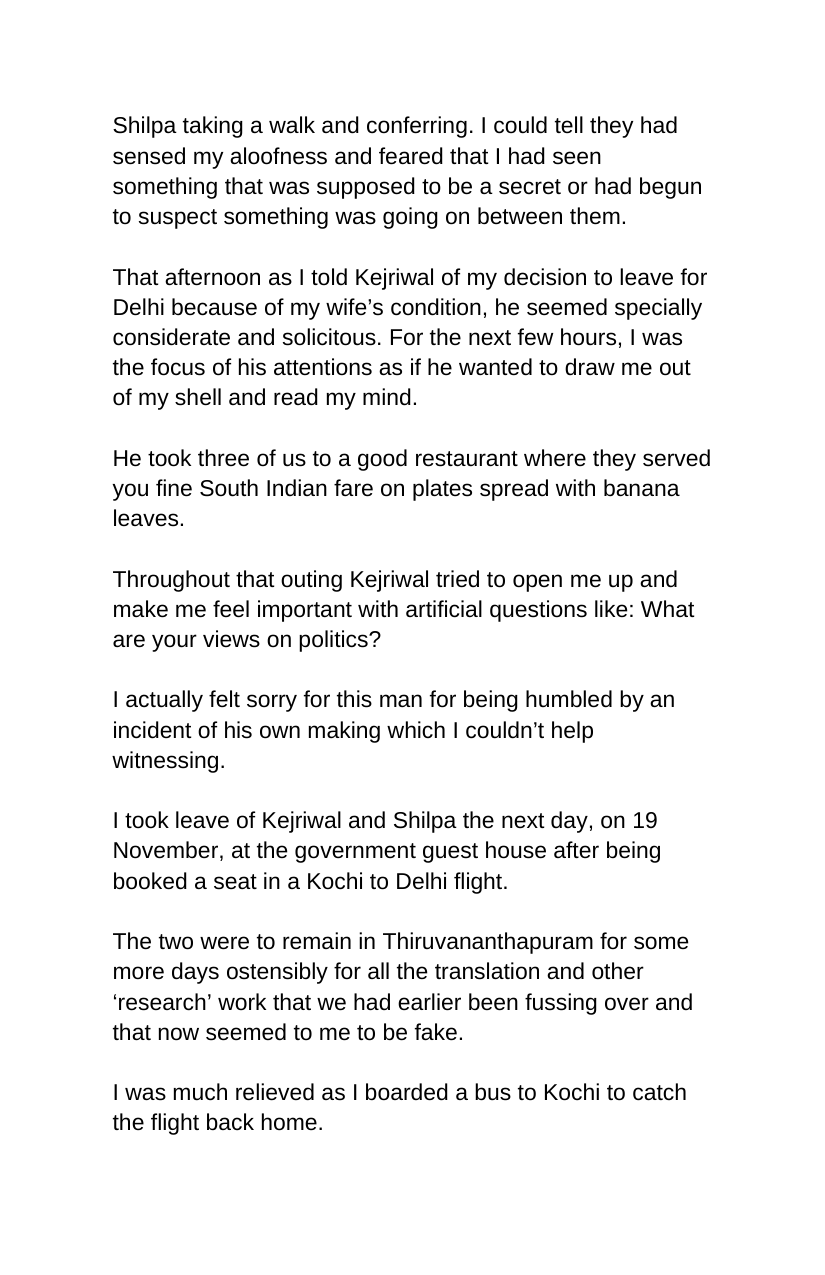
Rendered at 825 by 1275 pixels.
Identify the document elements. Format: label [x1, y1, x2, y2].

text [112, 112, 712, 1136]
